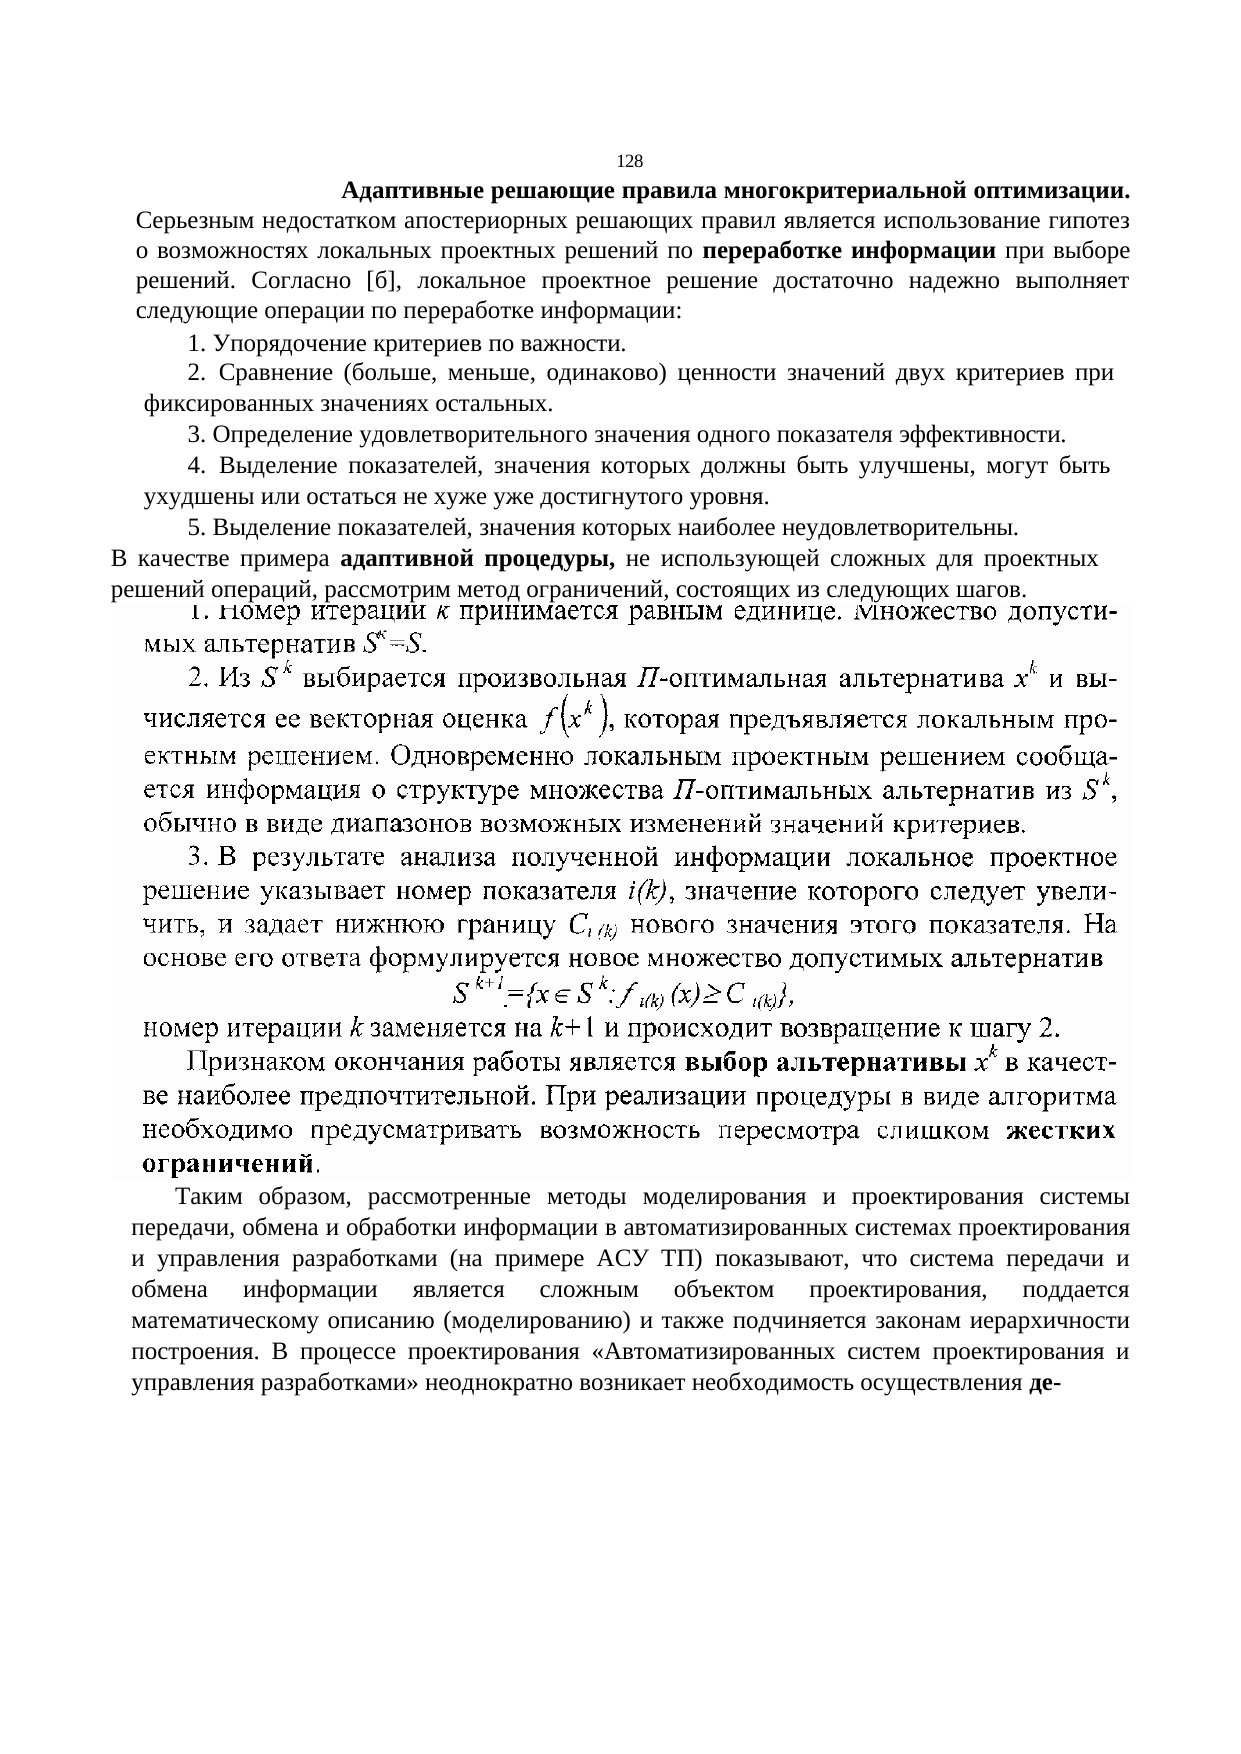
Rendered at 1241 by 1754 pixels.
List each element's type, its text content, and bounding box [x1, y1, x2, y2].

list Сравнение (больше, меньше, одинаково) ценности значений двух критериев при фиксированных значениях остальных. [144, 357, 1130, 417]
list Упорядочение критериев по важности. [187, 328, 1166, 357]
text В качестве примера адаптивной процедуры, не использующей сложных для проектных решений операций, рассмотрим метод ограничений, состоящих из следующих шагов. [111, 543, 1166, 603]
text Таким образом, рассмотренные методы моделирования и проектирования системы передачи, обмена и обработки информации в автоматизированных системах проектирования и управления разработками (на примере АСУ ТП) показывают, что система передачи и обмена информации является сложным объектом проектирования, поддается математическому описанию (моделированию) и также подчиняется законам иерархичности построения. В процессе проектирования «Автоматизированных систем проектирования и управления разработками» неоднократно возникает необходимость осуществления де- [131, 1181, 1131, 1396]
list Выделение показателей, значения которых должны быть улучшены, могут быть ухудшены или остаться не хуже уже достигнутого уровня. [144, 450, 1130, 510]
text Адаптивные решающие правила многокритериальной оптимизации. Серьезным недостатком апостериорных решающих правил является использование гипотез о возможностях локальных проектных решений по переработке информации при выборе решений. Согласно [б], локальное проектное решение достаточно надежно выполняет следующие операции по переработке информации: [136, 175, 1130, 324]
list Выделение показателей, значения которых наиболее неудовлетворительны. [187, 512, 1166, 541]
picture [110, 605, 1131, 1180]
list Определение удовлетворительного значения одного показателя эффективности. [187, 419, 1166, 448]
